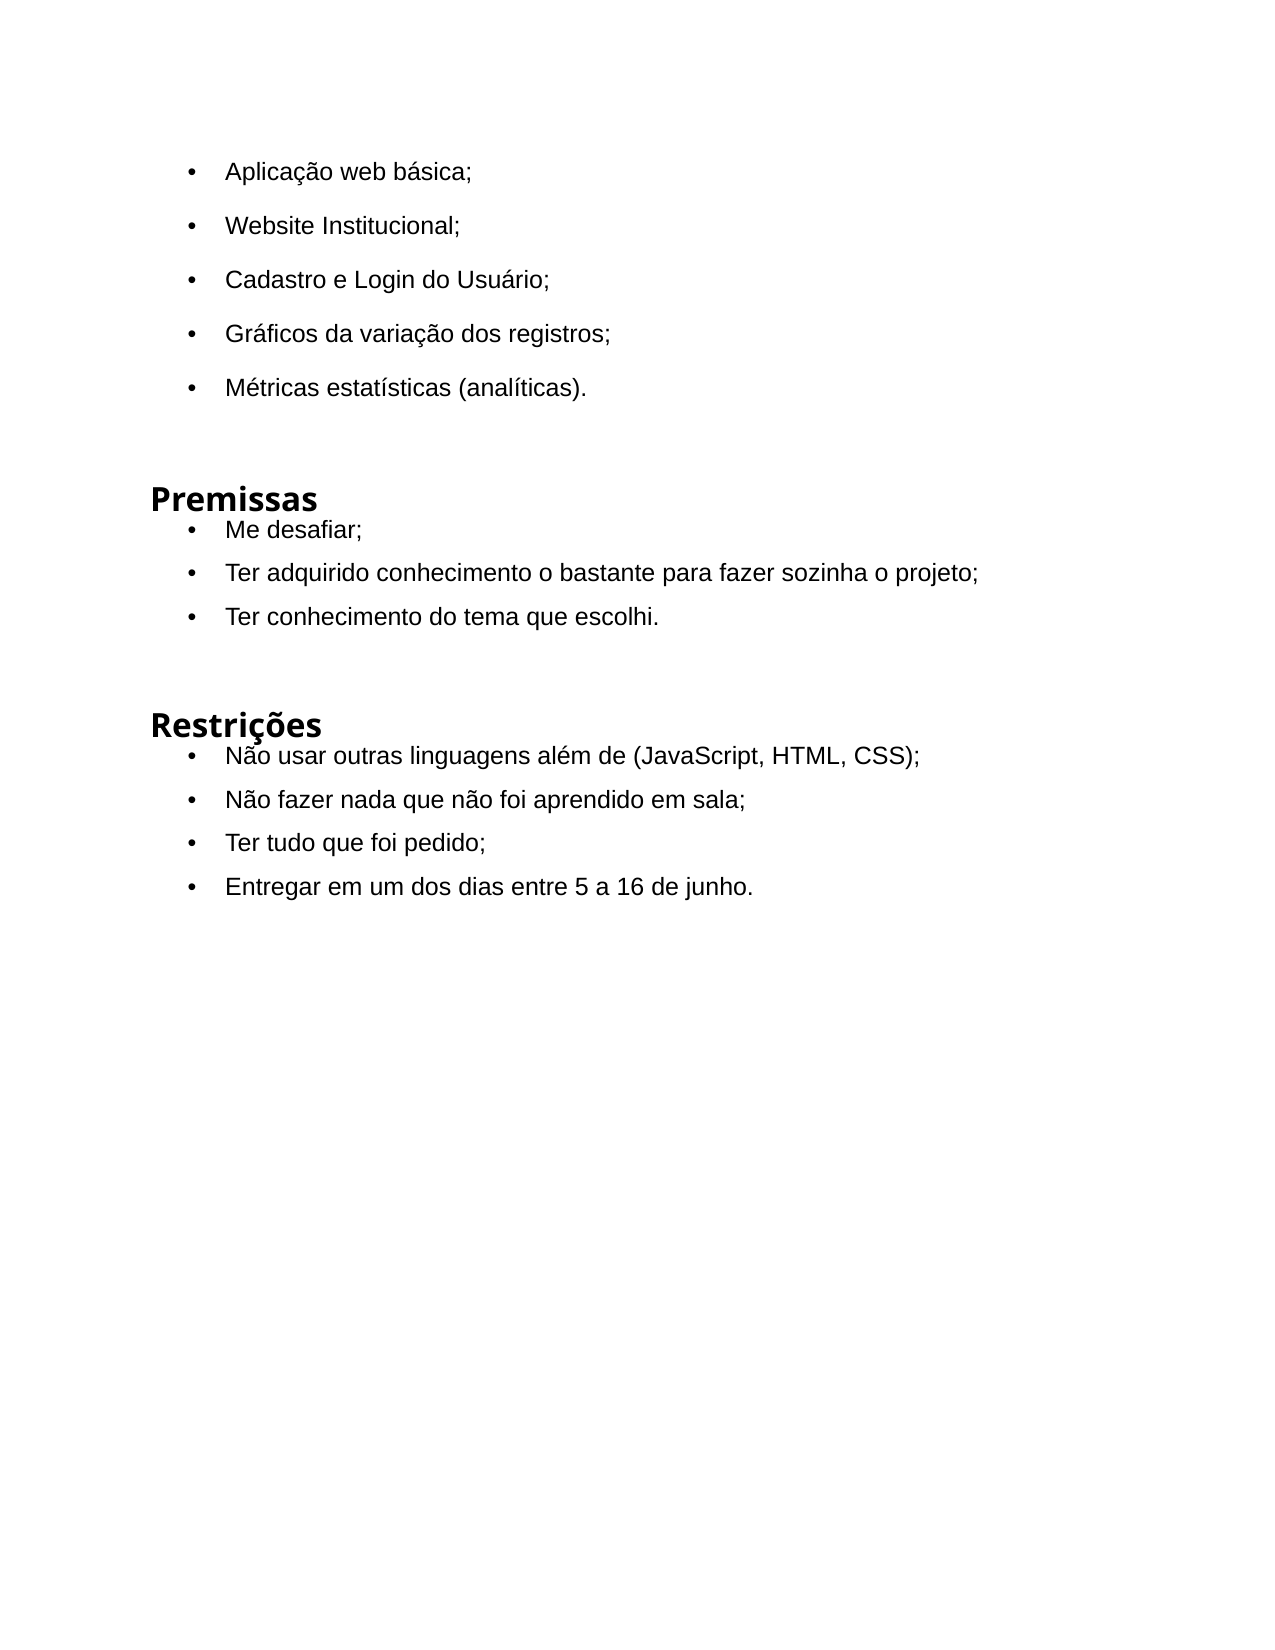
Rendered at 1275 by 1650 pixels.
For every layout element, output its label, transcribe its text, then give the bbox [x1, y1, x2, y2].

list Ter adquirido conhecimento o bastante para fazer sozinha o projeto; [187, 560, 1125, 587]
list Métricas estatísticas (analíticas). [187, 367, 1125, 404]
list Ter conhecimento do tema que escolhi. [187, 604, 1125, 631]
list Gráficos da variação dos registros; [187, 312, 1125, 350]
list Ter tudo que foi pedido; [187, 830, 1125, 857]
list Me desafiar; [187, 516, 1125, 543]
list Não usar outras linguagens além de (JavaScript, HTML, CSS); [187, 743, 1125, 770]
list Não fazer nada que não foi aprendido em sala; [187, 787, 1125, 814]
list Aplicação web básica; [187, 150, 1125, 187]
text Restrições [150, 716, 1125, 743]
list Cadastro e Login do Usuário; [187, 258, 1125, 296]
text Premissas [150, 489, 1125, 516]
list Website Institucional; [187, 204, 1125, 242]
list Entregar em um dos dias entre 5 a 16 de junho. [187, 874, 1125, 901]
